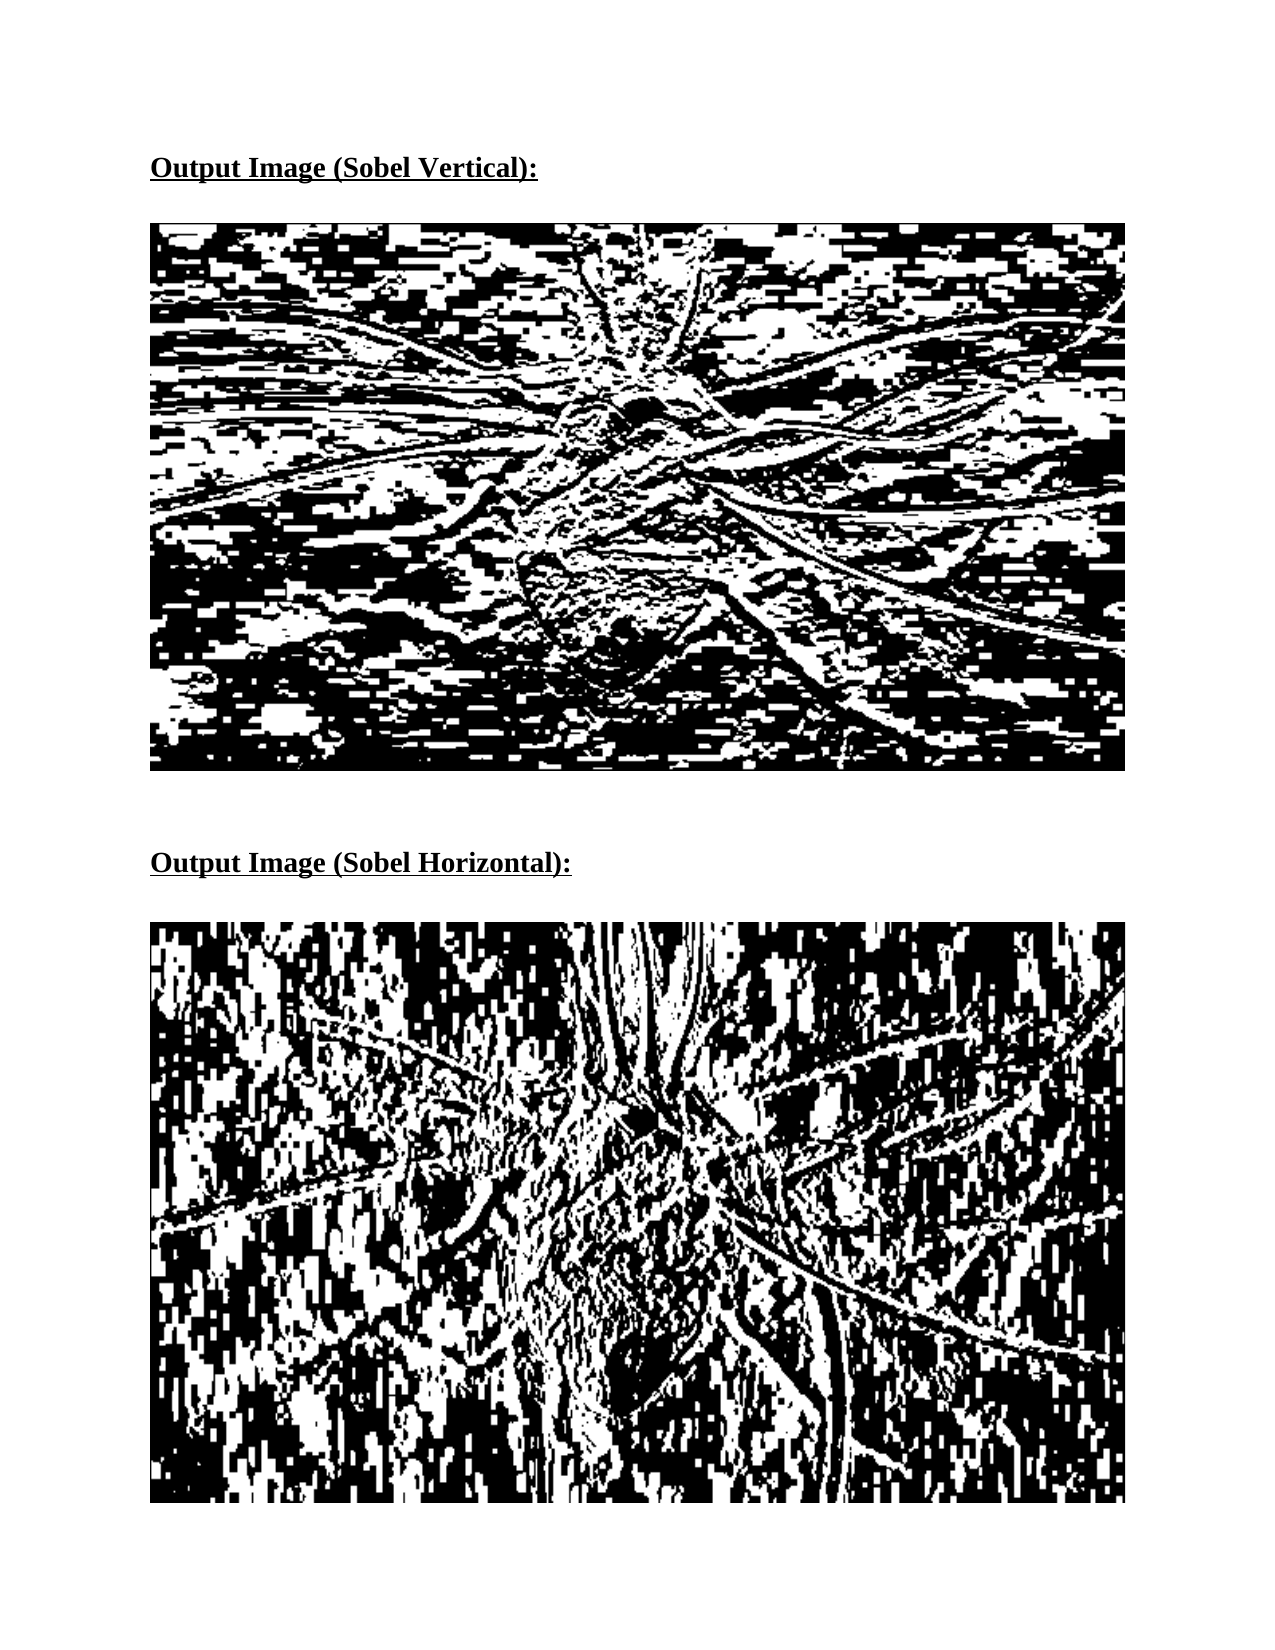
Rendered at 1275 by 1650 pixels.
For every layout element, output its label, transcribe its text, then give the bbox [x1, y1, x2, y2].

text Output Image (Sobel Horizontal): [150, 846, 1125, 879]
picture [150, 922, 1125, 1503]
text Output Image (Sobel Vertical): [150, 150, 1125, 183]
picture [150, 223, 1125, 771]
